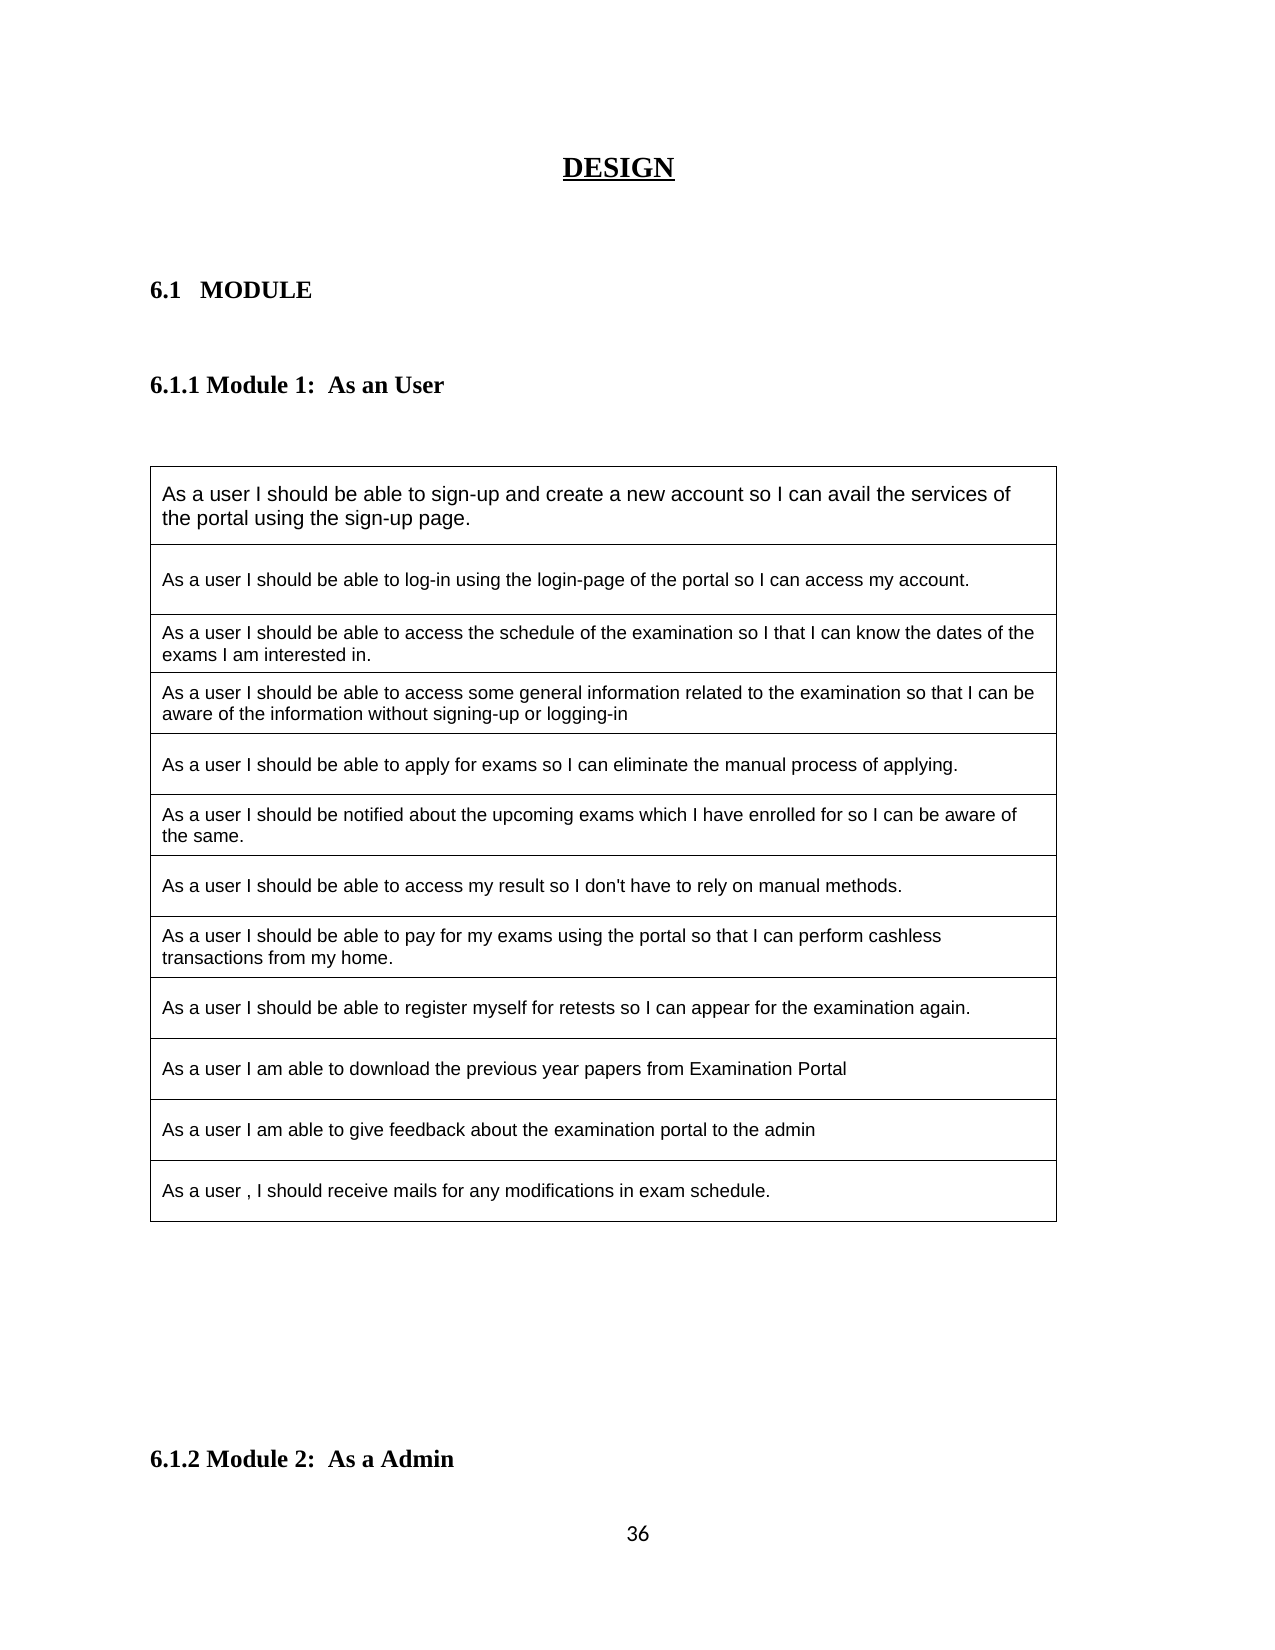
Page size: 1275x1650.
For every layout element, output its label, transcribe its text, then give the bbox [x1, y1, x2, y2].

table_cell As a user I should be able to access my result so I don't have to rely on manual methods. [151, 856, 1056, 916]
table_cell As a user I should be able to pay for my exams using the portal so that I can perform cashless transactions from my home. [151, 917, 1056, 977]
table_cell As a user I should be able to log-in using the login-page of the portal so I can access my account. [151, 545, 1056, 614]
table_cell As a user I am able to give feedback about the examination portal to the admin [151, 1100, 1056, 1160]
table_cell As a user I should be notified about the upcoming exams which I have enrolled for so I can be aware of the same. [151, 795, 1056, 855]
text 6.1.1 Module 1: As an User [150, 371, 1125, 399]
text 6.1 MODULE [150, 275, 1125, 304]
table_cell As a user I should be able to access some general information related to the examination so that I can be aware of the information without signing-up or logging-in [151, 673, 1056, 733]
text 6.1.2 Module 2: As a Admin [150, 1444, 1125, 1473]
list DESIGN [562, 150, 1125, 183]
table_cell As a user , I should receive mails for any modifications in exam schedule. [151, 1161, 1056, 1221]
table_cell As a user I should be able to access the schedule of the examination so I that I can know the dates of the exams I am interested in. [151, 615, 1056, 672]
table_cell As a user I should be able to register myself for retests so I can appear for the examination again. [151, 978, 1056, 1038]
table_cell As a user I should be able to apply for exams so I can eliminate the manual process of applying. [151, 734, 1056, 794]
table_cell As a user I am able to download the previous year papers from Examination Portal [151, 1039, 1056, 1099]
table_header As a user I should be able to sign-up and create a new account so I can avail the services of the portal using the sign-up page. [151, 467, 1056, 544]
